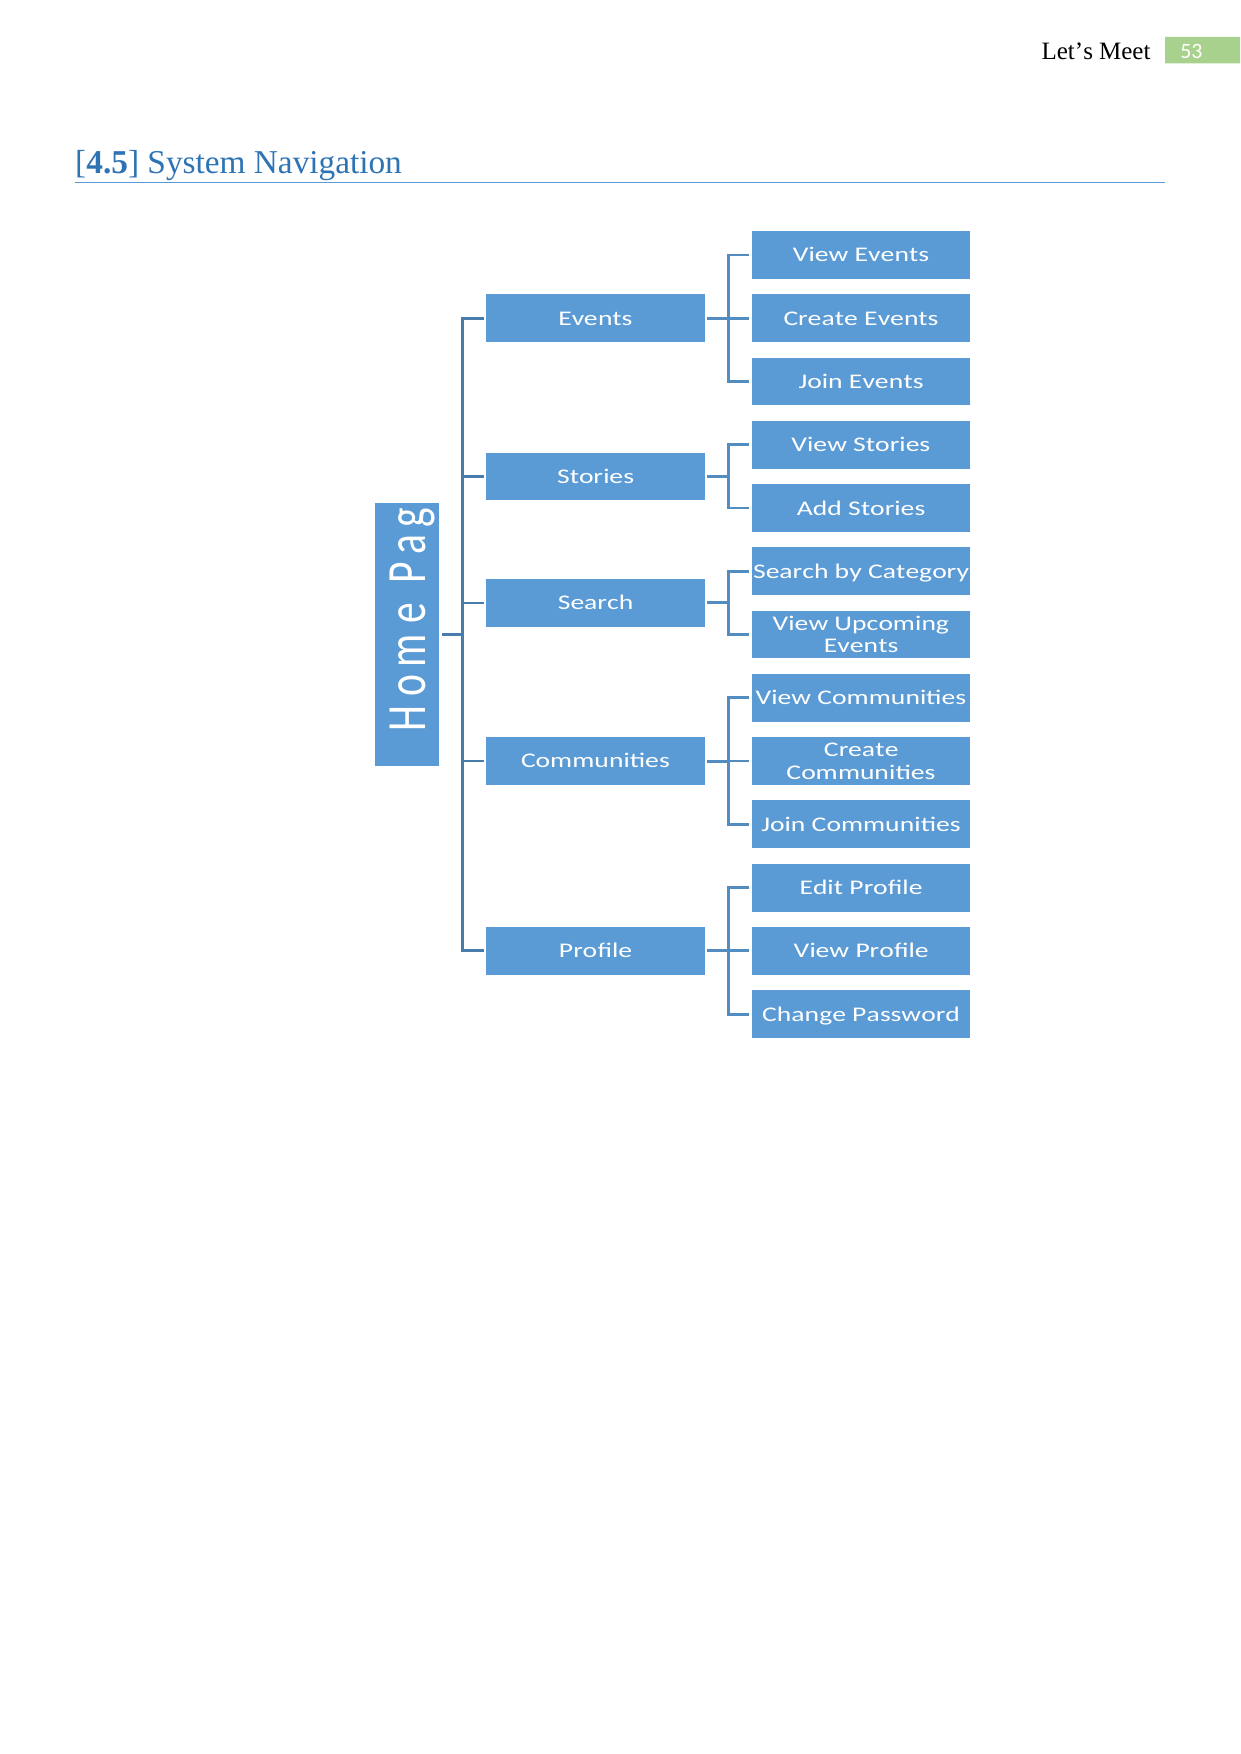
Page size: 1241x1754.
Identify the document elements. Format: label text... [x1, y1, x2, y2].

subtitle [4.5] System Navigation [75, 142, 1165, 182]
